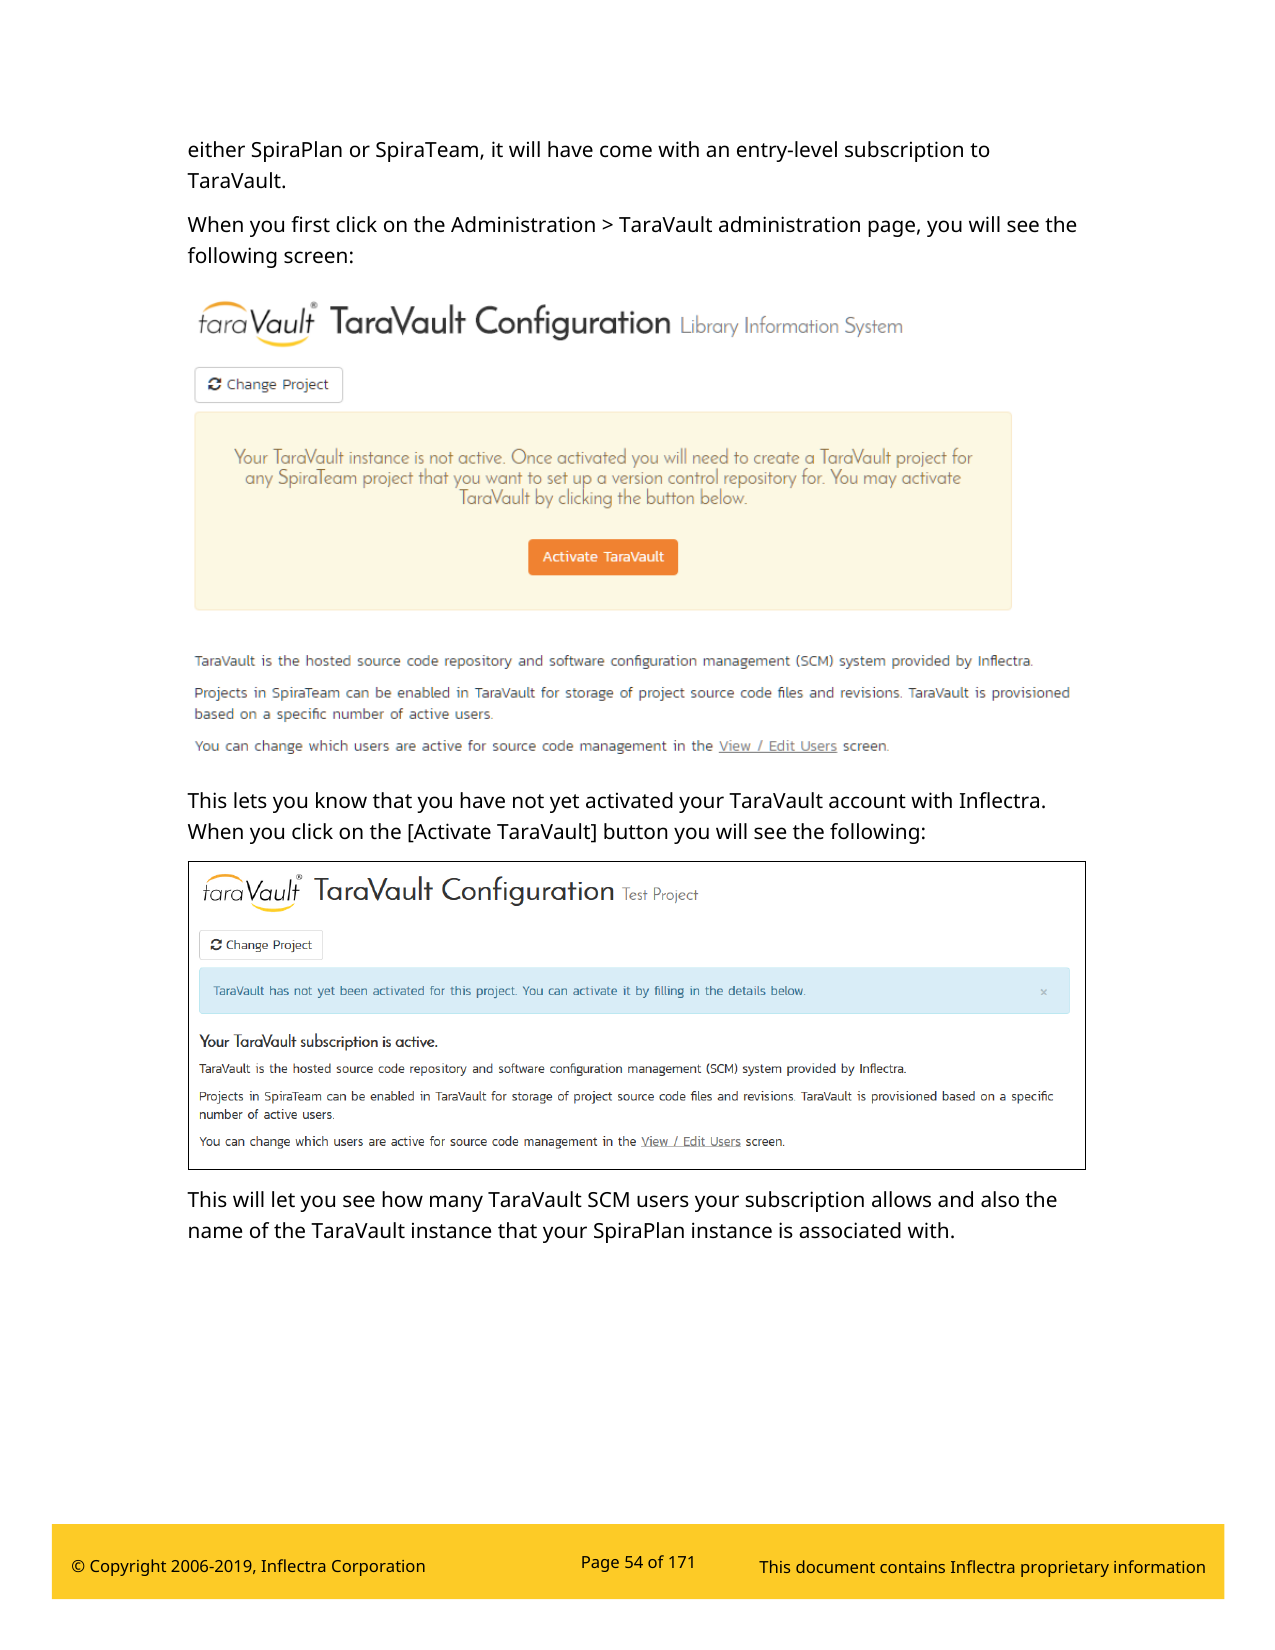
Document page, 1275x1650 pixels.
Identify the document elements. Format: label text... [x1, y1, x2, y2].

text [187, 135, 1087, 195]
text This will let you see how many TaraVault SCM users your subscription allows and also the name of the TaraVault instance that your SpiraPlan instance is associated with. [187, 1185, 1087, 1245]
text When you first click on the Administration > TaraVault administration page, you will see the following screen: [187, 210, 1087, 270]
text This lets you know that you have not yet activated your TaraVault account with Inflectra. When you click on the [Activate TaraVault] button you will see the following: [187, 786, 1087, 846]
picture [187, 285, 1088, 771]
picture [189, 862, 1085, 1169]
